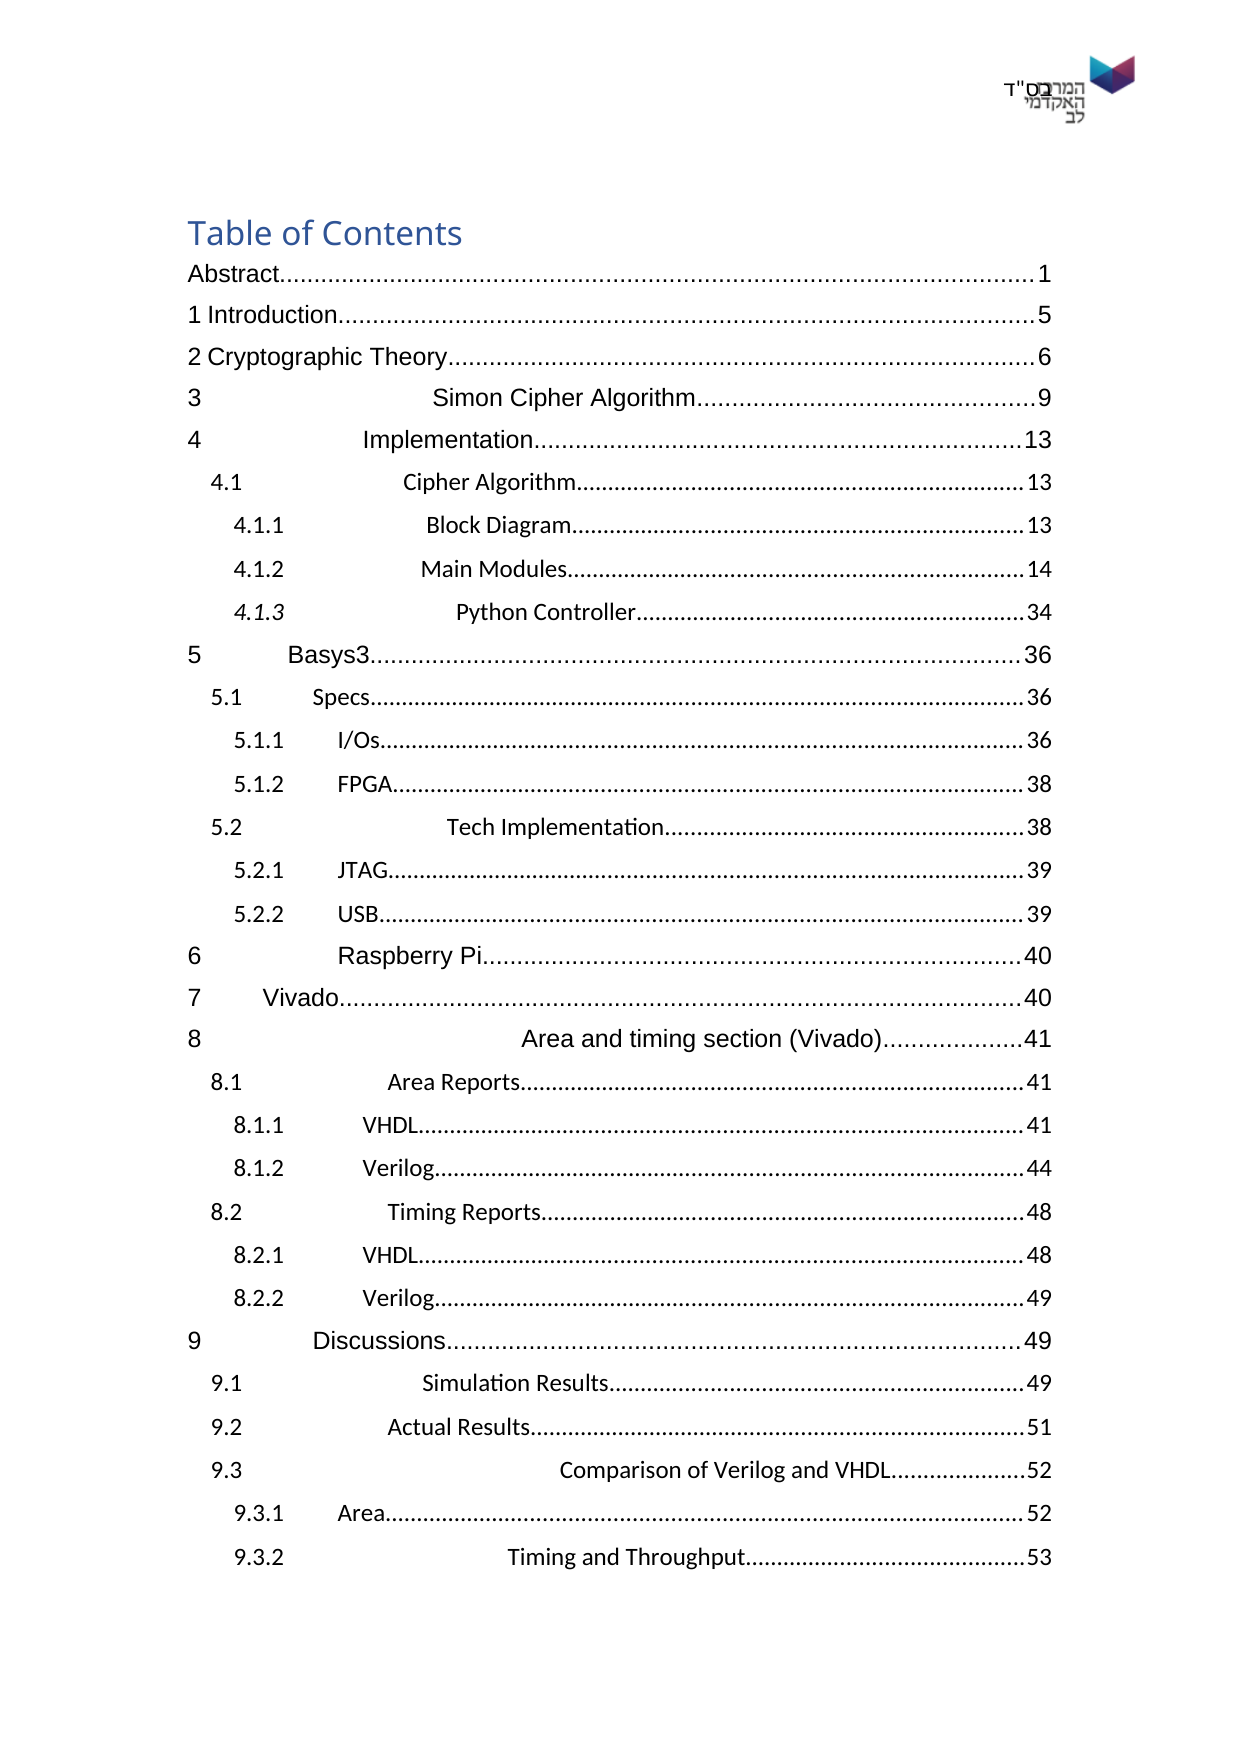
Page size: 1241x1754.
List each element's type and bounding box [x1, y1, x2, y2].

picture [1013, 40, 1143, 134]
